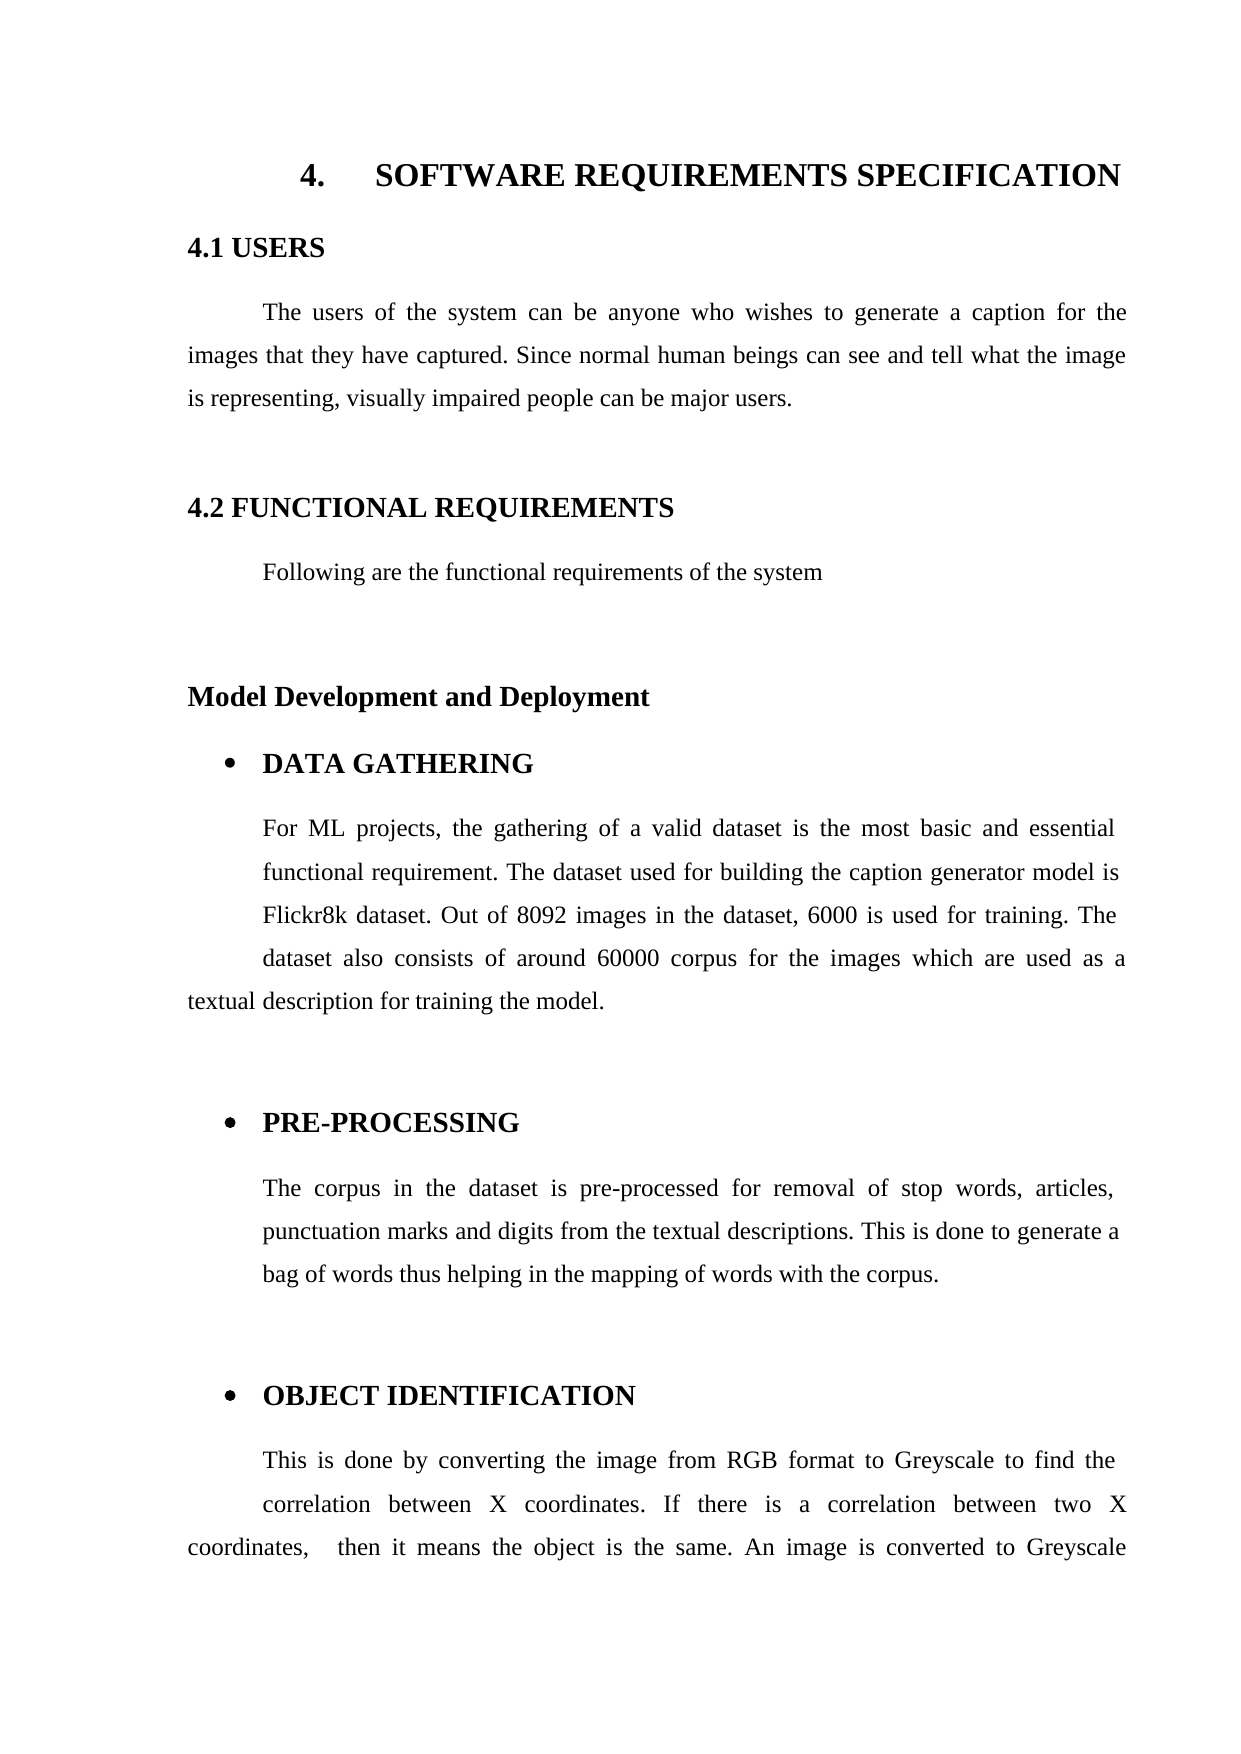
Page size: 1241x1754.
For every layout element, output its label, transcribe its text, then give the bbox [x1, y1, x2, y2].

list SOFTWARE REQUIREMENTS SPECIFICATION [300, 156, 1128, 194]
list PRE-PROCESSING [225, 1106, 1128, 1139]
text The corpus in the dataset is pre-processed for removal of stop words, articles, punctuation marks and digits from the textual descriptions. This is done to generate a bag of words thus helping in the mapping of words with the corpus. [187, 1173, 1128, 1288]
text For ML projects, the gathering of a valid dataset is the most basic and essential functional requirement. The dataset used for building the caption generator model is Flickr8k dataset. Out of 8092 images in the dataset, 6000 is used for training. The dataset also consists of around 60000 corpus for the images which are used as a textual description for training the model. [187, 813, 1128, 1015]
list OBJECT IDENTIFICATION [225, 1378, 1128, 1412]
text 4.1 USERS [187, 230, 1128, 263]
text Following are the functional requirements of the system [187, 557, 1128, 586]
list DATA GATHERING [225, 746, 1128, 780]
text 4.2 FUNCTIONAL REQUIREMENTS [187, 491, 1128, 524]
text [187, 1446, 1128, 1561]
text The users of the system can be anyone who wishes to generate a caption for the images that they have captured. Since normal human beings can see and tell what the image is representing, visually impaired people can be major users. [187, 297, 1128, 412]
text Model Development and Deployment [187, 679, 1128, 713]
